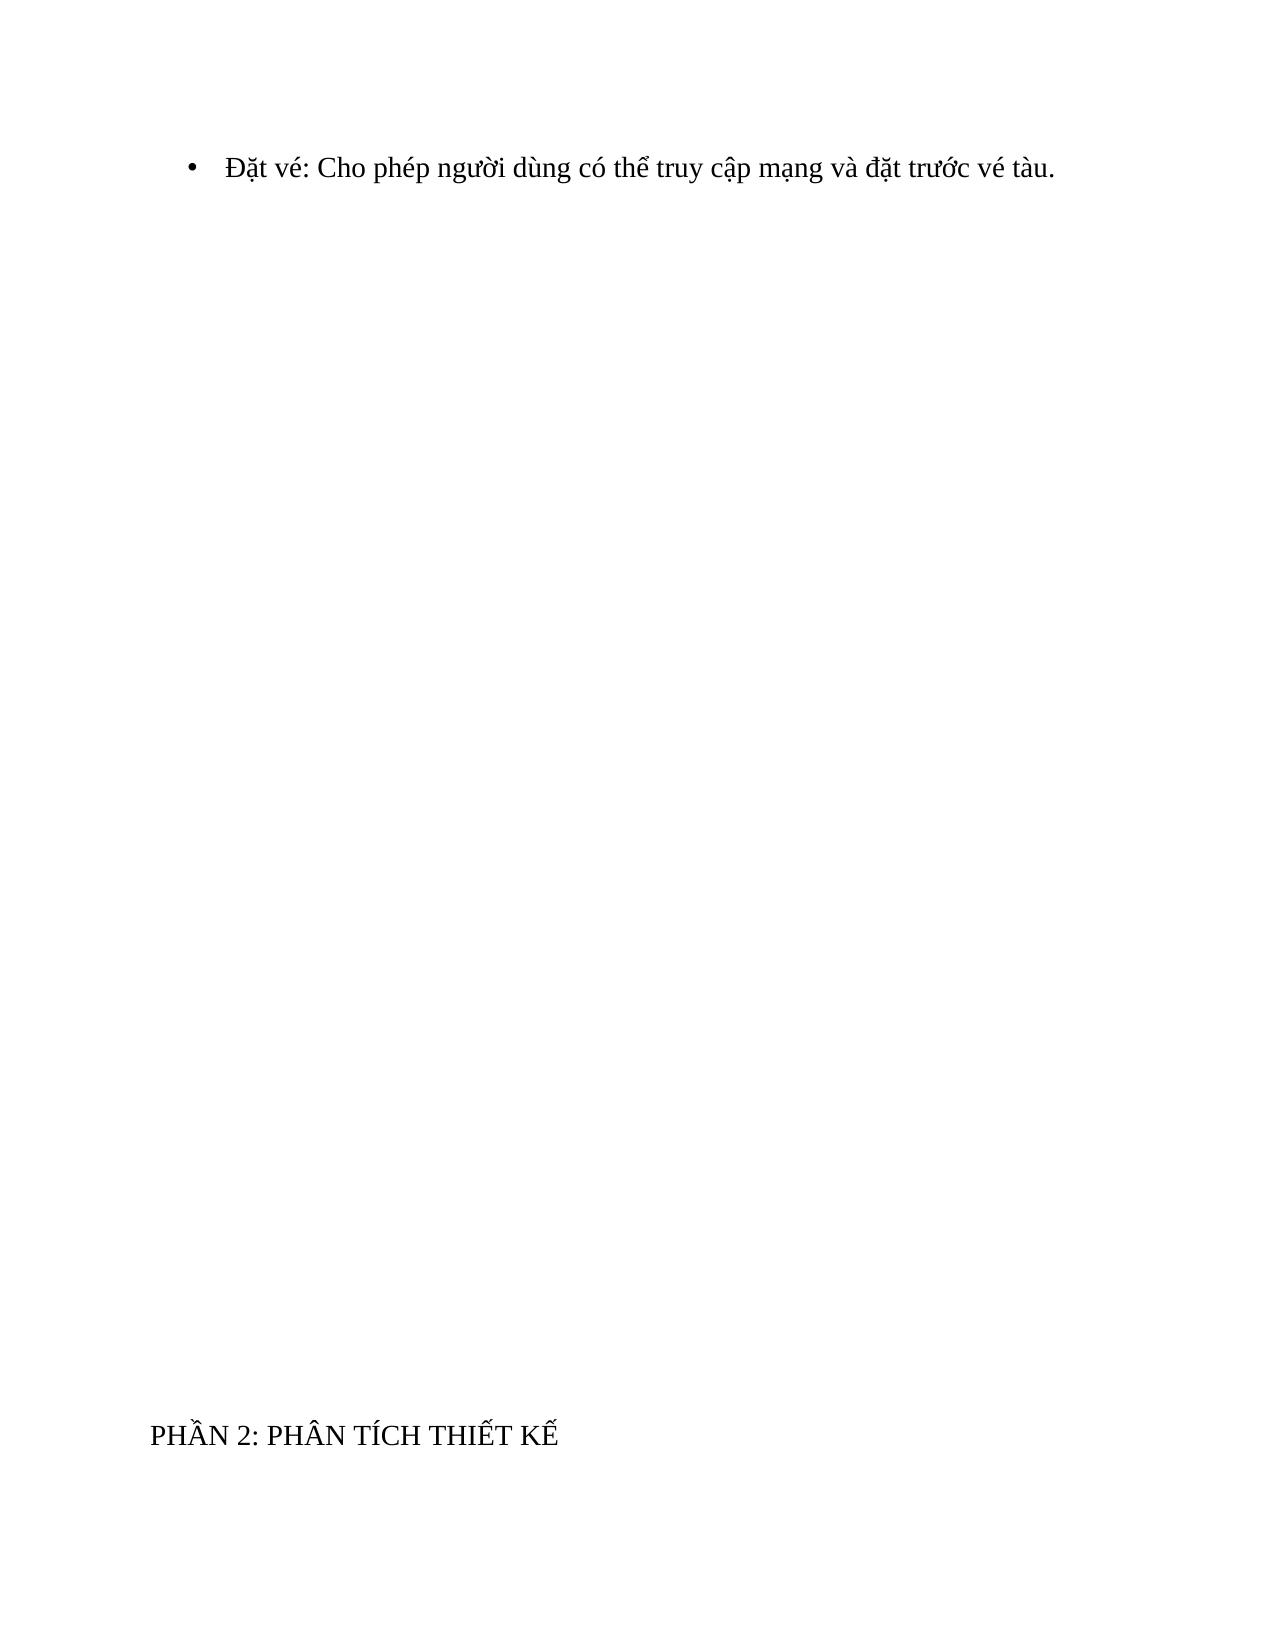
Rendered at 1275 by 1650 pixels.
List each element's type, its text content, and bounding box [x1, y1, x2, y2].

text PHẦN 2: PHÂN TÍCH THIẾT KẾ [150, 1418, 1125, 1451]
list Đặt vé: Cho phép người dùng có thể truy cập mạng và đặt trước vé tàu. [187, 150, 1125, 184]
